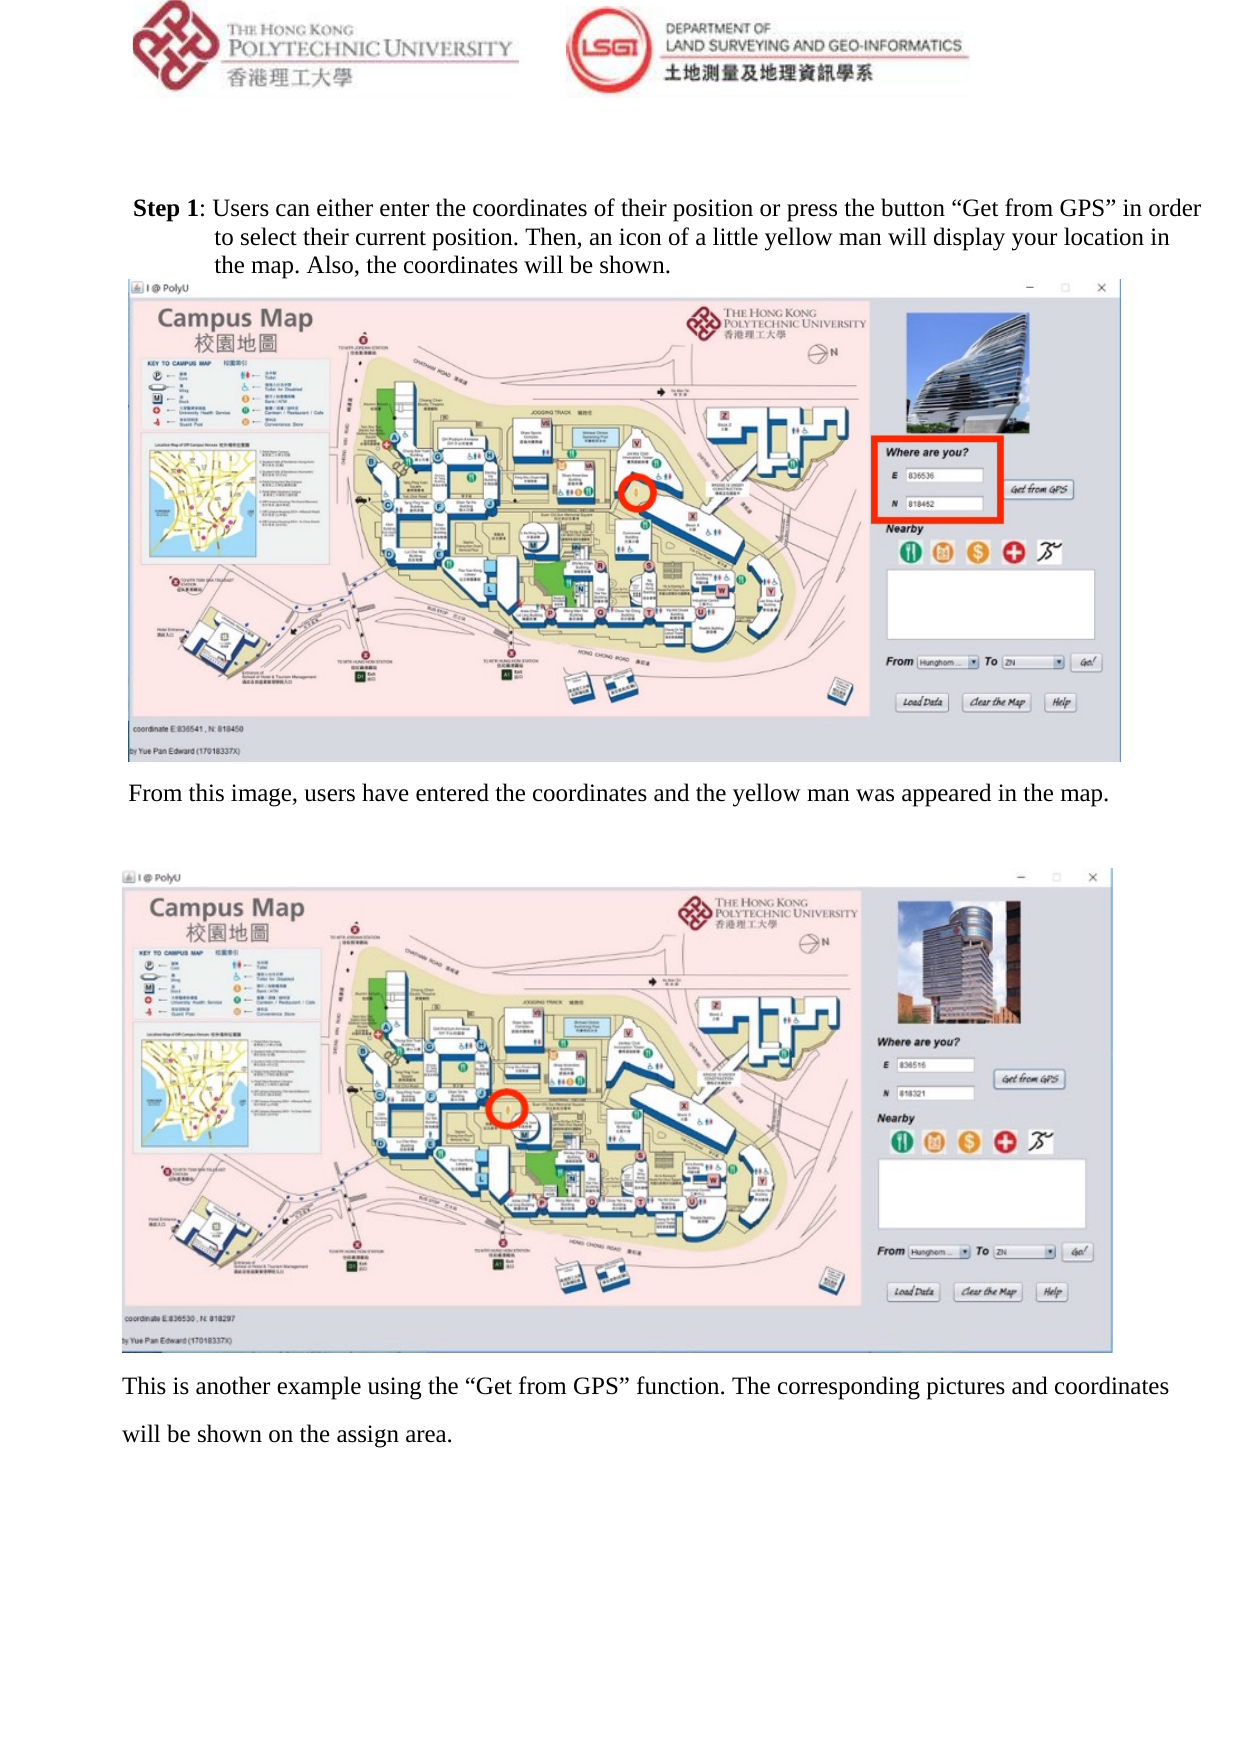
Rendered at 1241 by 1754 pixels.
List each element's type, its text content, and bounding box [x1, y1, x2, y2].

text will be shown on the assign area. [0, 1419, 1179, 1448]
picture [128, 279, 1121, 762]
text the map. Also, the coordinates will be shown. [133, 251, 1240, 279]
picture [566, 6, 971, 98]
text This is another example using the “Get from GPS” function. The corresponding pictures and coordinates [0, 1371, 1179, 1400]
text From this image, users have entered the coordinates and the yellow man was appeared in the map. [0, 778, 1240, 807]
text Step 1: Users can either enter the coordinates of their position or press the button “Get from GPS” in order [133, 193, 1240, 222]
picture [121, 868, 1113, 1353]
text to select their current position. Then, an icon of a little yellow man will display your location in [133, 222, 1240, 251]
picture [132, 0, 519, 98]
